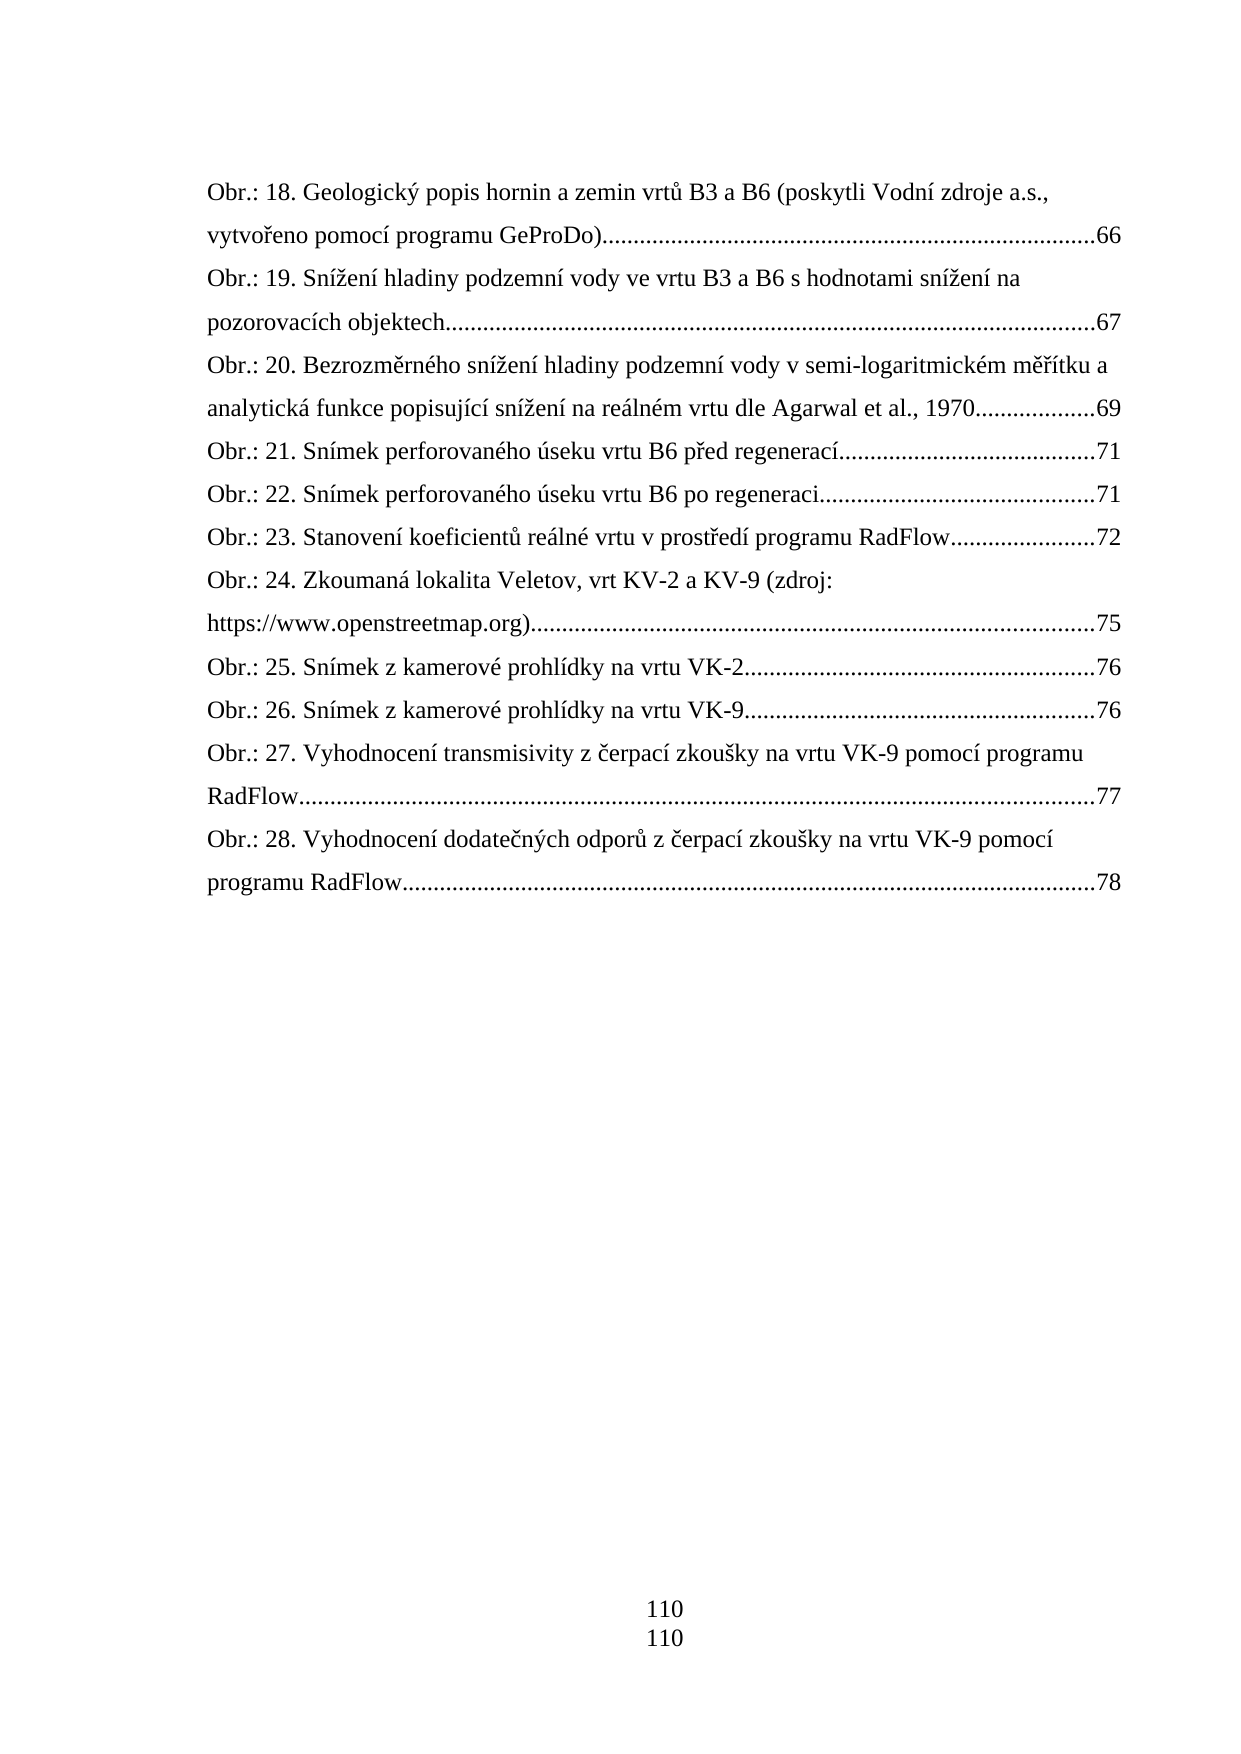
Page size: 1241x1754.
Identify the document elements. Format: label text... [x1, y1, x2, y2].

text Obr.: 20. Bezrozměrného snížení hladiny podzemní vody v semi-logaritmickém měřítku a analytická funkce popisující snížení na reálném vrtu dle Agarwal et al., 1970. 69 [207, 350, 1122, 422]
text Obr.: 23. Stanovení koeficientů reálné vrtu v prostředí programu RadFlow. 72 [207, 522, 1122, 551]
text Obr.: 28. Vyhodnocení dodatečných odporů z čerpací zkoušky na vrtu VK-9 pomocí programu RadFlow. 78 [207, 824, 1122, 896]
text Obr.: 26. Snímek z kamerové prohlídky na vrtu VK-9 76 [207, 695, 1122, 723]
text Obr.: 21. Snímek perforovaného úseku vrtu B6 před regenerací 71 [207, 436, 1122, 465]
text Obr.: 22. Snímek perforovaného úseku vrtu B6 po regeneraci 71 [207, 479, 1122, 508]
text Obr.: 18. Geologický popis hornin a zemin vrtů B3 a B6 (poskytli Vodní zdroje a.s., vytvořeno pomocí programu GeProDo) 66 [207, 177, 1122, 249]
text Obr.: 19. Snížení hladiny podzemní vody ve vrtu B3 a B6 s hodnotami snížení na pozorovacích objektech. 67 [207, 263, 1122, 335]
text Obr.: 24. Zkoumaná lokalita Veletov, vrt KV-2 a KV-9 (zdroj: https://www.openstreetmap.org) 75 [207, 565, 1122, 637]
text Obr.: 25. Snímek z kamerové prohlídky na vrtu VK-2 76 [207, 652, 1122, 680]
text Obr.: 27. Vyhodnocení transmisivity z čerpací zkoušky na vrtu VK-9 pomocí programu RadFlow. 77 [207, 738, 1122, 810]
